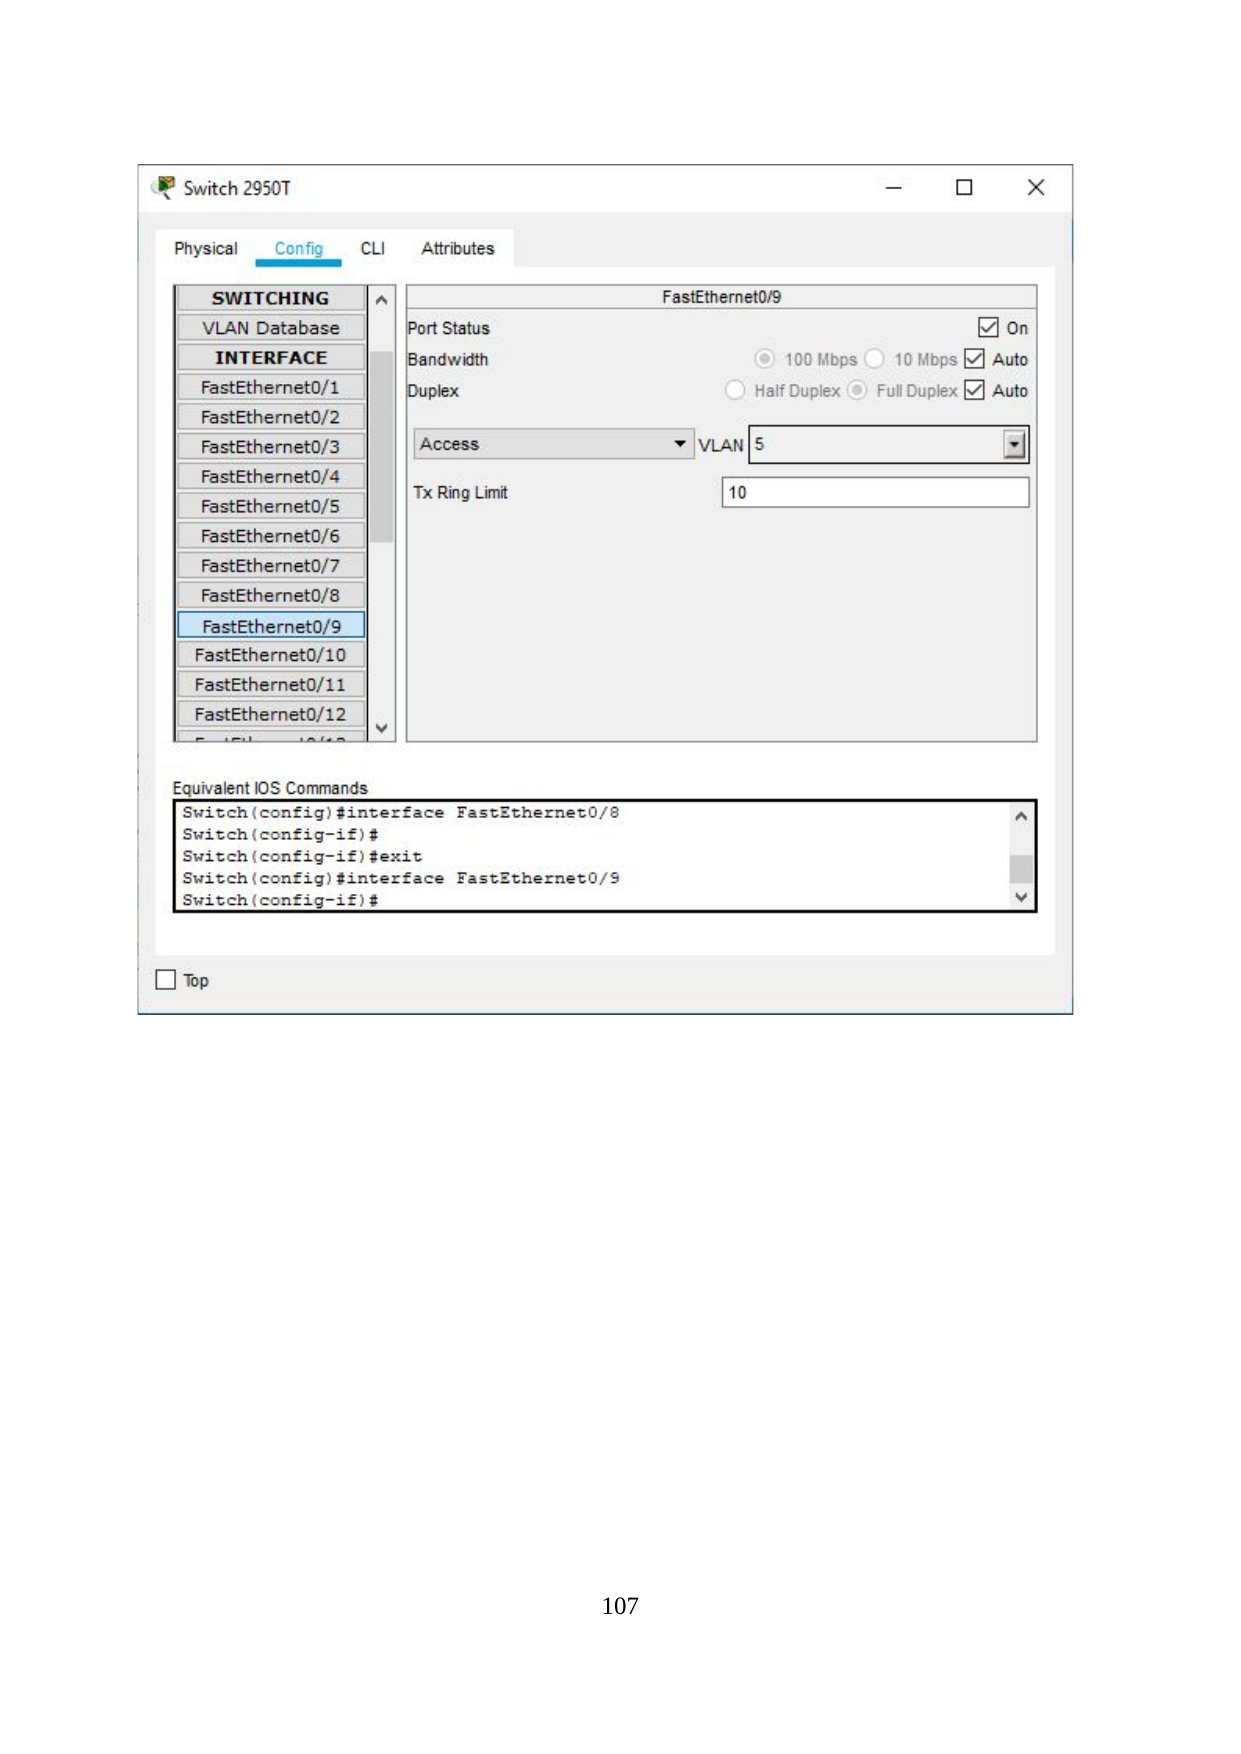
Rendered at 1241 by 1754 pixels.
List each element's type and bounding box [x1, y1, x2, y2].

picture [137, 164, 1074, 1015]
